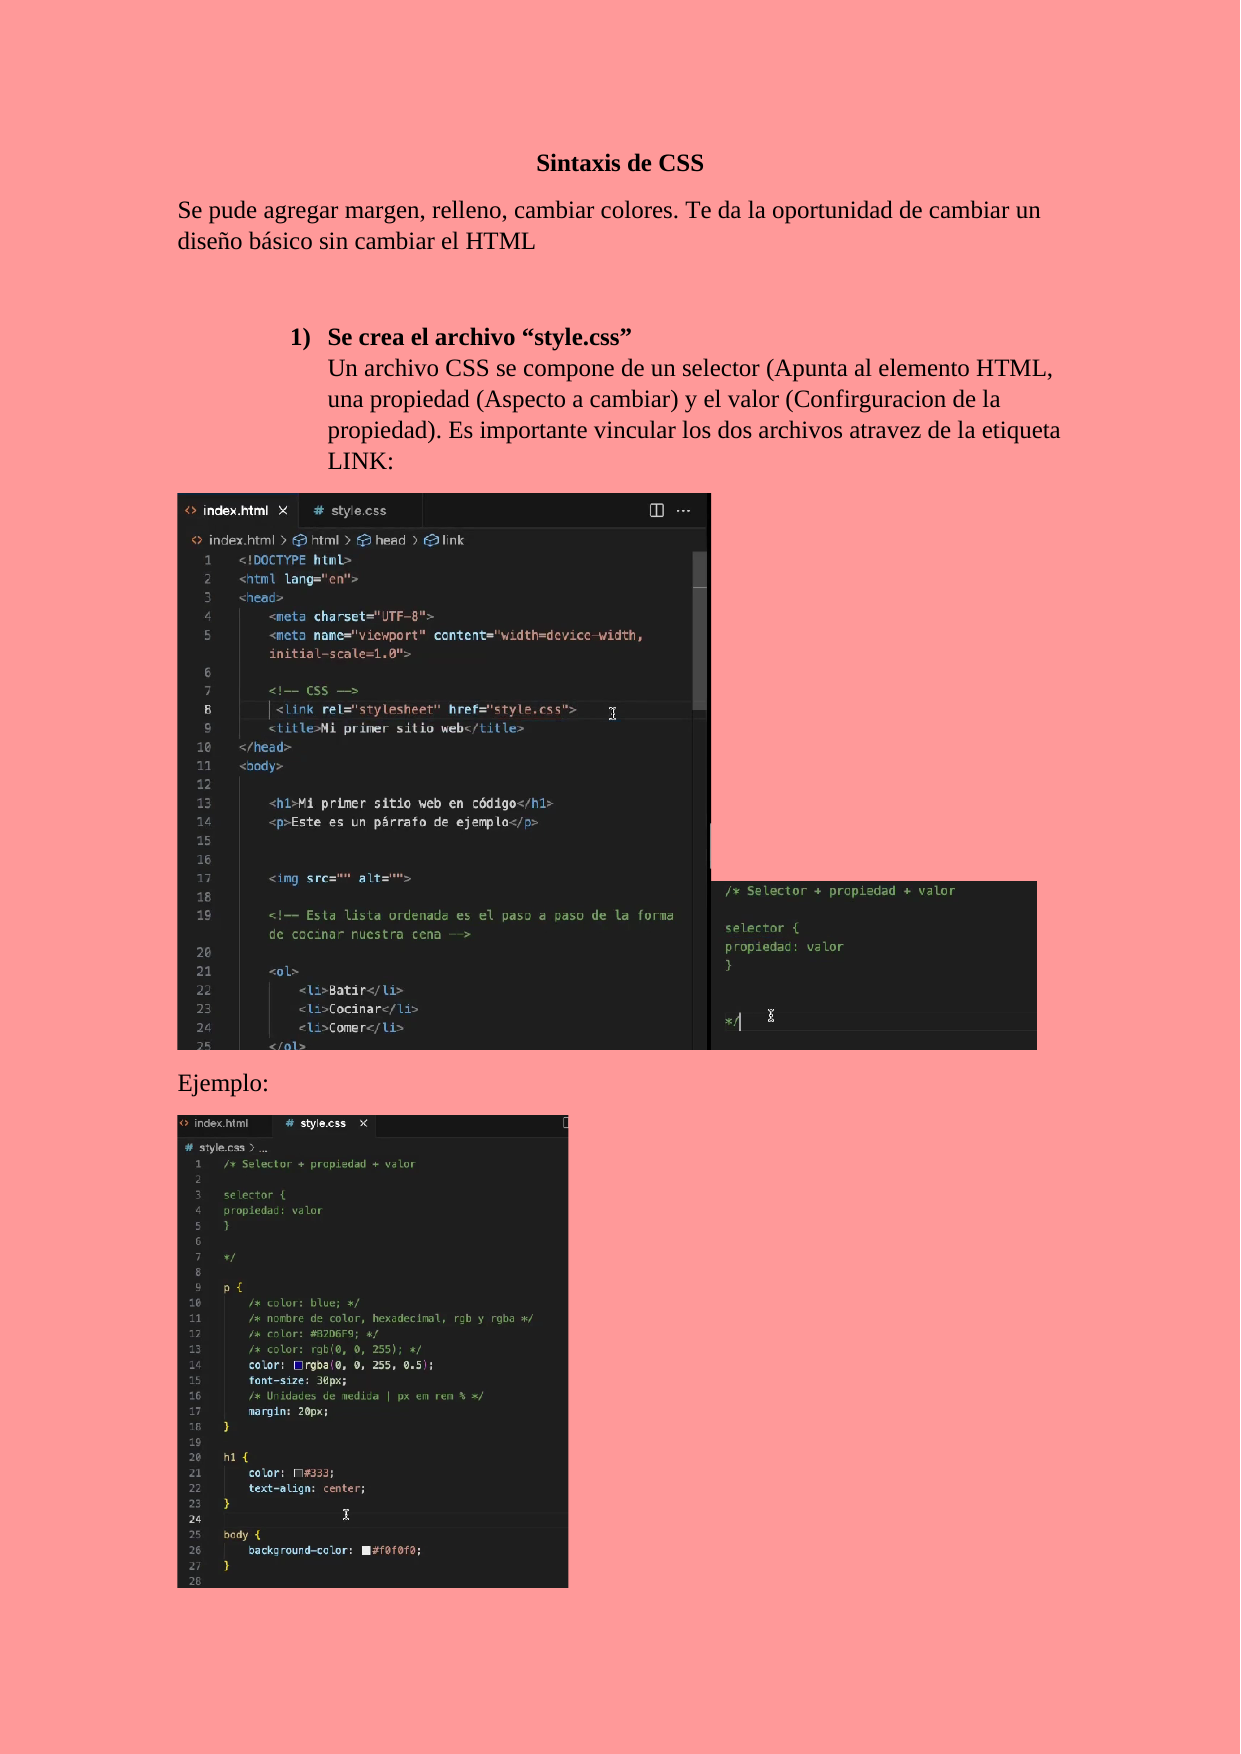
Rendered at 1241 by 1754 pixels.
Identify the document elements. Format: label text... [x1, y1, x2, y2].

text Ejemplo: [177, 1068, 1063, 1097]
picture [177, 493, 1037, 1050]
list Se crea el archivo “style.css” [290, 322, 1063, 351]
picture [177, 1115, 569, 1588]
text Se pude agregar margen, relleno, cambiar colores. Te da la oportunidad de cambiar un diseño básico sin cambiar el HTML [177, 195, 1063, 255]
text Sintaxis de CSS [177, 148, 1063, 176]
list Un archivo CSS se compone de un selector (Apunta al elemento HTML, una propiedad (Aspecto a cambiar) y el valor (Confirguracion de la propiedad). Es importante vincular los dos archivos atravez de la etiqueta LINK: [327, 353, 1063, 475]
